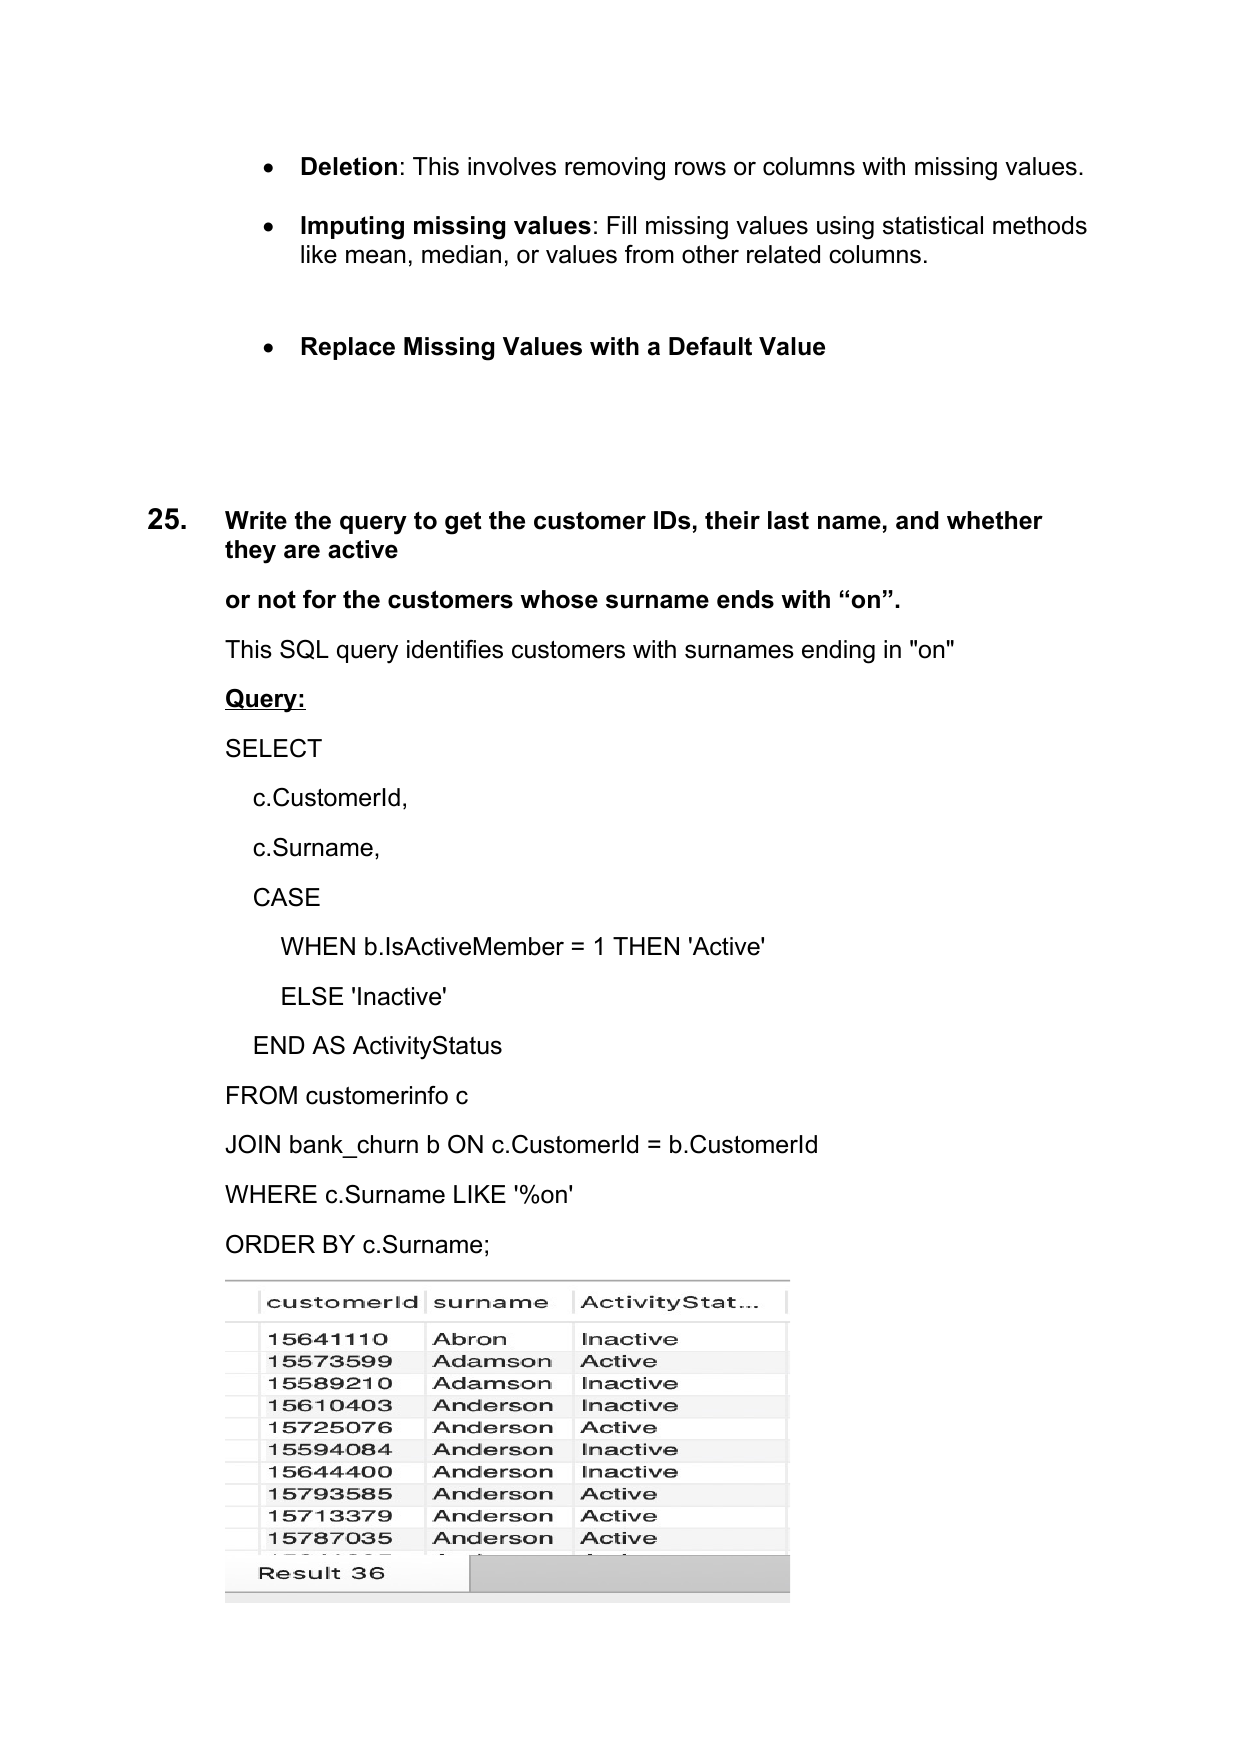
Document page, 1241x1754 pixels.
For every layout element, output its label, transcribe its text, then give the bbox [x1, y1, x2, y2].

list Write the query to get the customer IDs, their last name, and whether they are active [187, 502, 1090, 564]
text JOIN bank_churn b ON c.CustomerId = b.CustomerId [225, 1131, 1090, 1159]
text or not for the customers whose surname ends with “on”. [225, 585, 1090, 614]
text SELECT [225, 734, 1090, 763]
text END AS ActivityStatus [225, 1031, 1090, 1060]
text CASE [225, 883, 1090, 911]
text WHERE c.Surname LIKE '%on' [225, 1180, 1090, 1209]
text This SQL query identifies customers with surnames ending in "on" [225, 635, 1090, 663]
text Query: [225, 684, 1090, 713]
text c.Surname, [225, 833, 1090, 862]
text ELSE 'Inactive' [225, 982, 1090, 1011]
list Replace Missing Values with a Default Value [262, 331, 1090, 361]
list Imputing missing values: Fill missing values using statistical methods like mean, median, or values from other related columns. [262, 209, 1090, 269]
text ORDER BY c.Surname; [225, 1230, 1090, 1258]
list Deletion: This involves removing rows or columns with missing values. [262, 150, 1090, 181]
picture [225, 1279, 791, 1603]
text WHEN b.IsActiveMember = 1 THEN 'Active' [225, 932, 1090, 961]
text c.CustomerId, [225, 783, 1090, 812]
text FROM customerinfo c [225, 1081, 1090, 1110]
